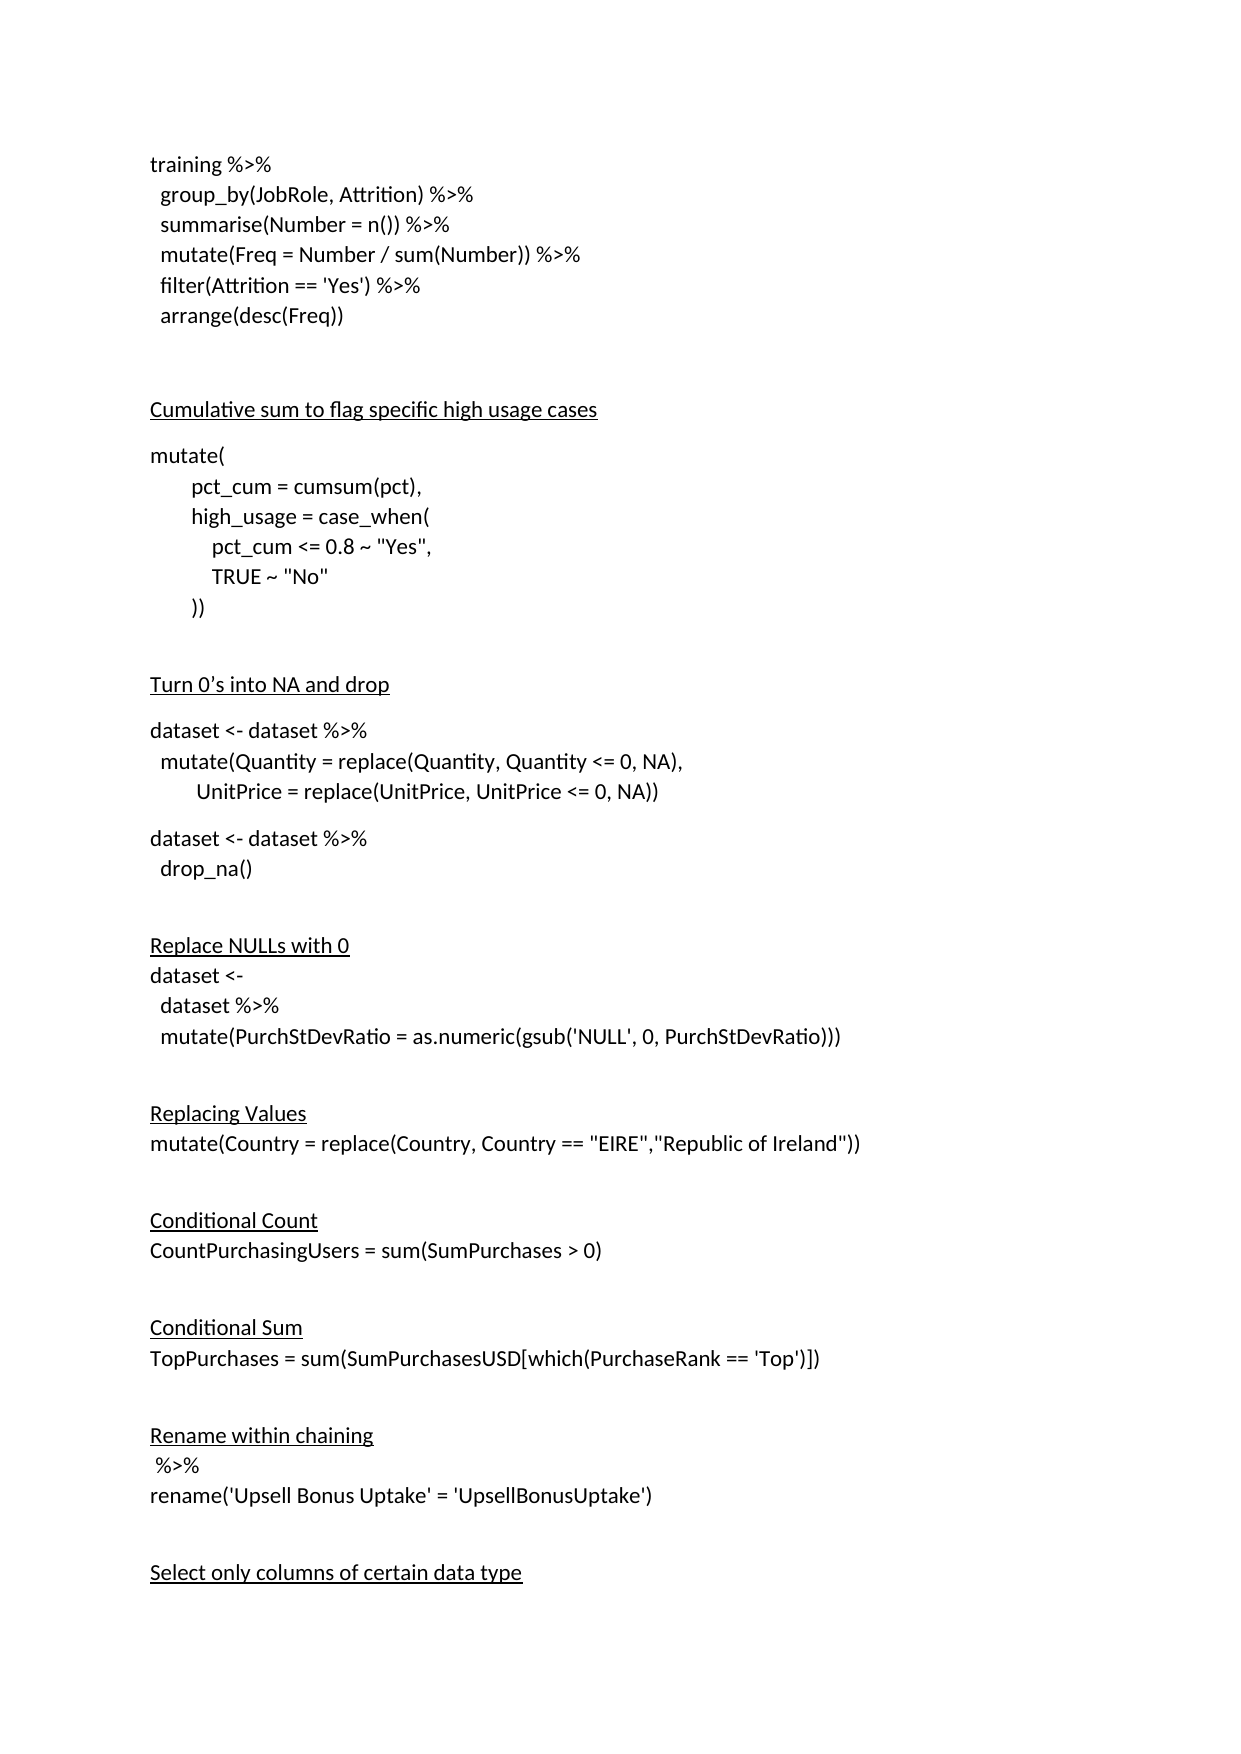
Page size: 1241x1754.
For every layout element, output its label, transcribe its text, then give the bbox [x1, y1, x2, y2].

text training %>% group_by(JobRole, Attrition) %>% summarise(Number = n()) %>% mutate(Freq = Number / sum(Number)) %>% filter(Attrition == 'Yes') %>% arrange(desc(Freq)) [150, 150, 1090, 329]
text mutate( pct_cum = cumsum(pct), high_usage = case_when( pct_cum <= 0.8 ~ "Yes", TRUE ~ "No" )) [150, 442, 1090, 651]
text dataset <- dataset %>% drop_na() [150, 824, 1090, 912]
text Cumulative sum to flag specific high usage cases [150, 395, 1090, 423]
text Conditional Sum TopPurchases = sum(SumPurchasesUSD[which(PurchaseRank == 'Top')]) [150, 1283, 1090, 1372]
text Conditional Count CountPurchasingUsers = sum(SumPurchases > 0) [150, 1176, 1090, 1264]
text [150, 1528, 1090, 1586]
text Turn 0’s into NA and drop [150, 670, 1090, 698]
text dataset <- dataset %>% mutate(Quantity = replace(Quantity, Quantity <= 0, NA), UnitPrice = replace(UnitPrice, UnitPrice <= 0, NA)) [150, 717, 1090, 805]
text Rename within chaining %>% rename('Upsell Bonus Uptake' = 'UpsellBonusUptake') [150, 1391, 1090, 1509]
text Replace NULLs with 0 dataset <- dataset %>% mutate(PurchStDevRatio = as.numeric(gsub('NULL', 0, PurchStDevRatio))) [150, 931, 1090, 1050]
text Replacing Values mutate(Country = replace(Country, Country == "EIRE","Republic of Ireland")) [150, 1069, 1090, 1157]
